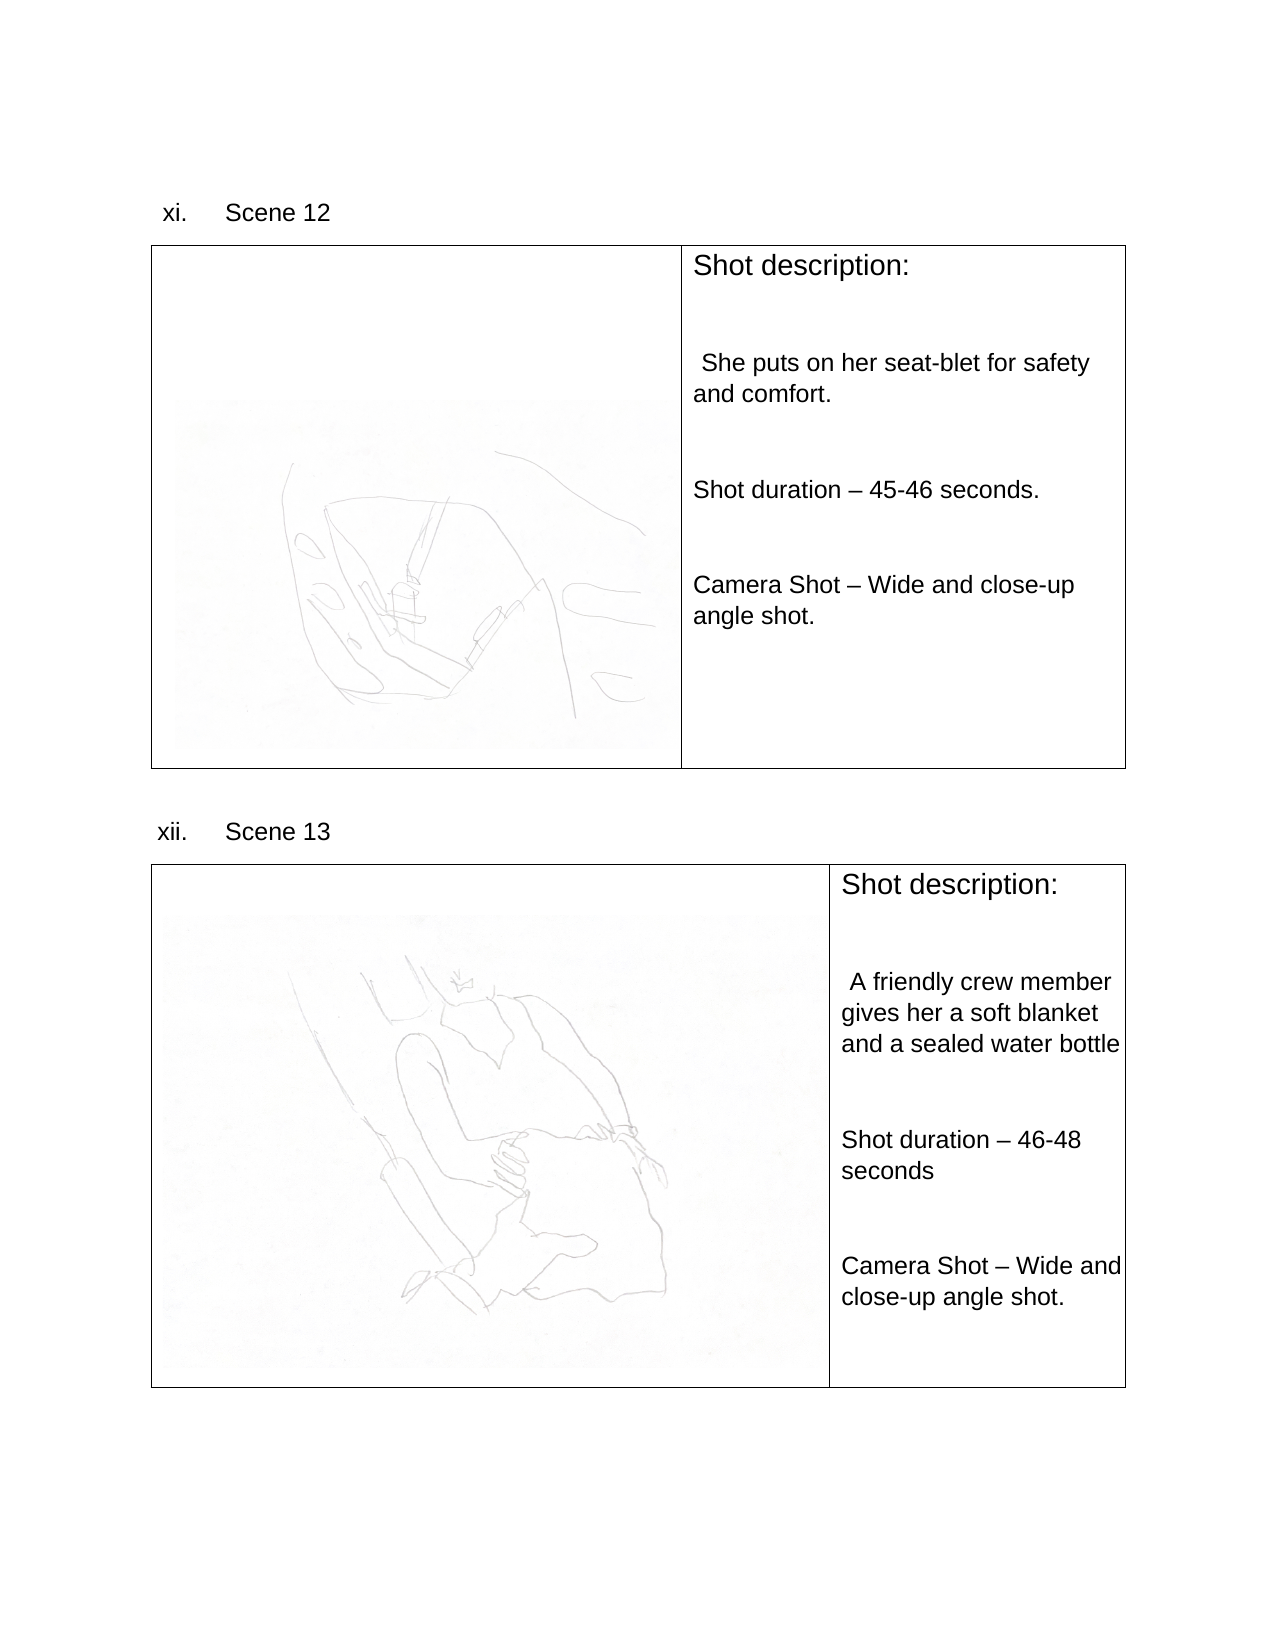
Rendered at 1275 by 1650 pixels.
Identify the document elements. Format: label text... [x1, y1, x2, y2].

picture [162, 915, 828, 1368]
table_header [152, 246, 681, 768]
table_header Shot description: A friendly crew member gives her a soft blanket and a sealed water bottle Shot duration – 46-48 seconds Camera Shot – Wide and close-up angle shot. [830, 865, 1125, 1387]
list Scene 13 [187, 817, 1125, 845]
picture [174, 400, 679, 749]
list Scene 12 [187, 198, 1125, 226]
table_header [152, 865, 829, 1387]
table_header Shot description: She puts on her seat-blet for safety and comfort. Shot duration – 45-46 seconds. Camera Shot – Wide and close-up angle shot. [682, 246, 1125, 768]
